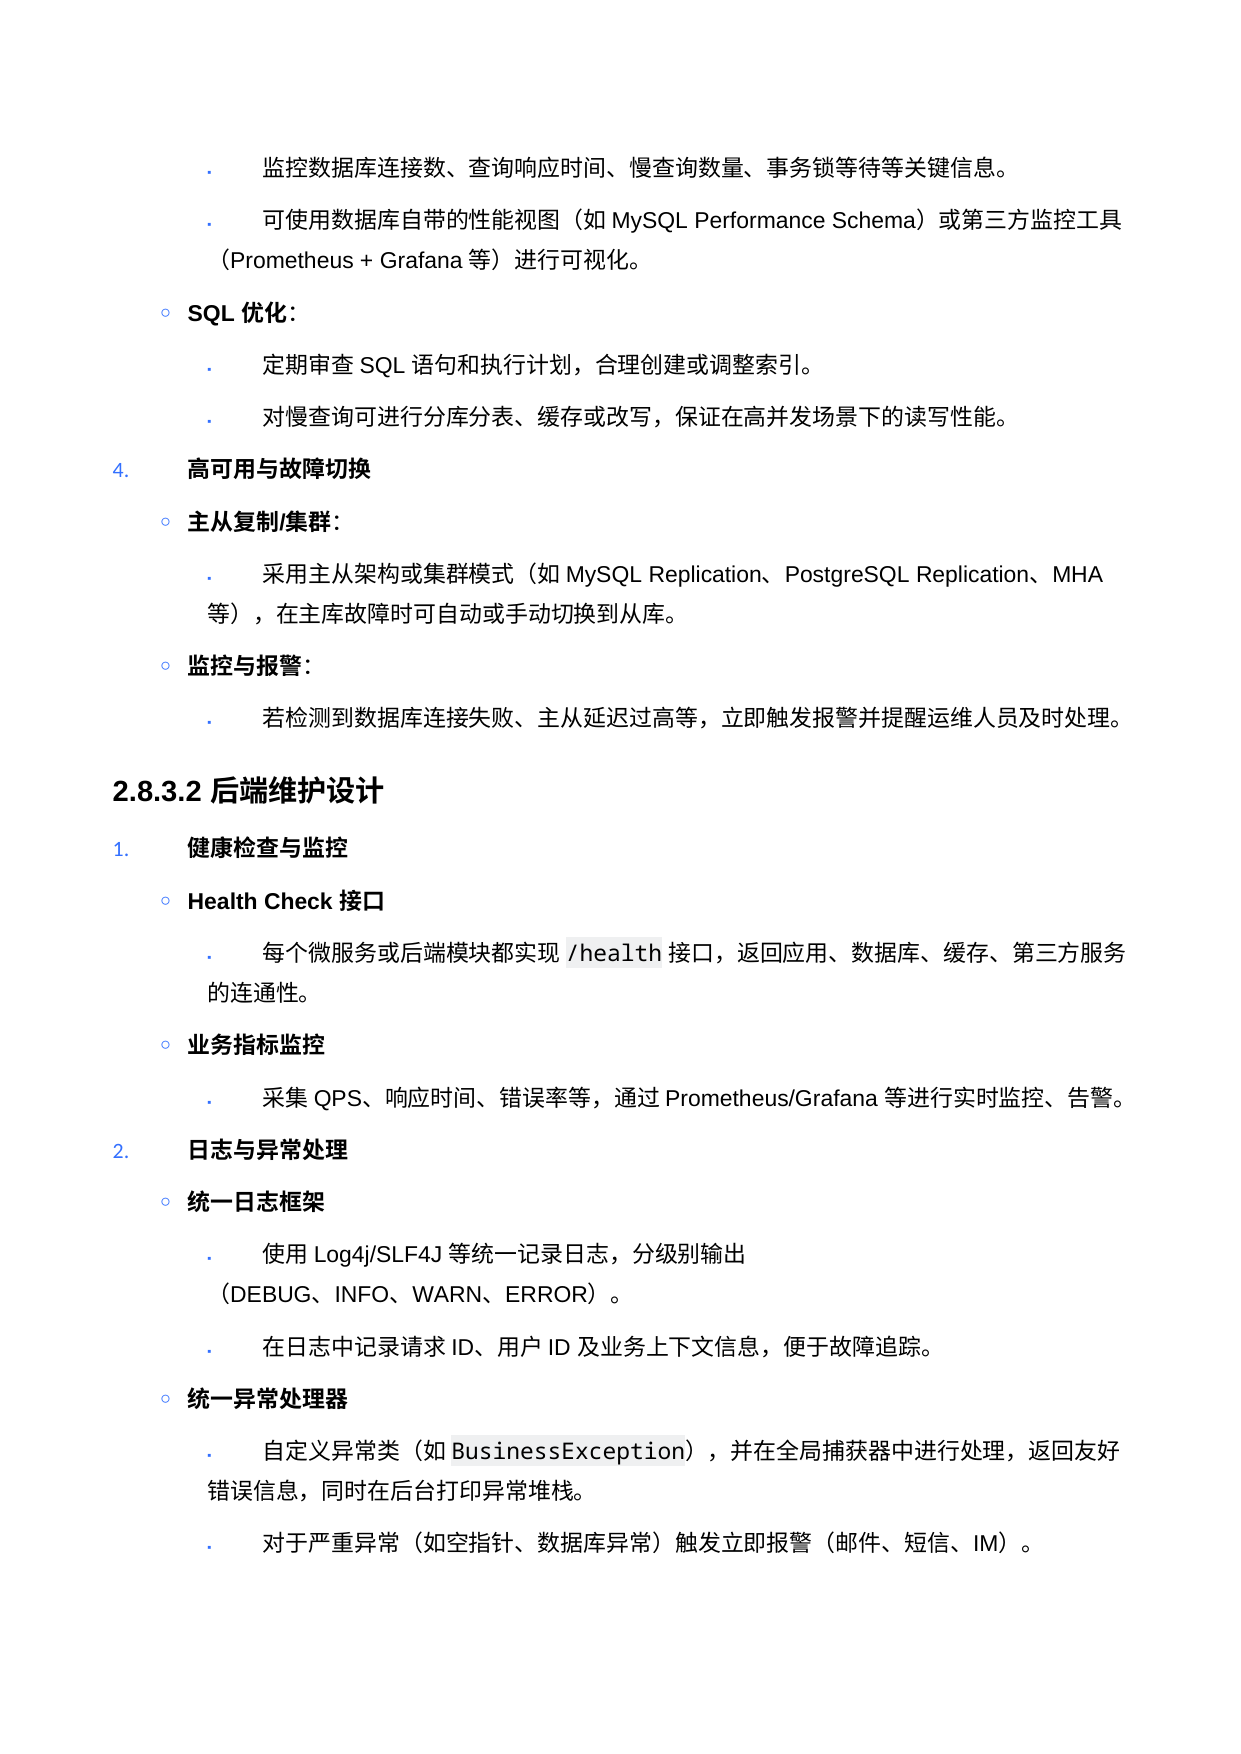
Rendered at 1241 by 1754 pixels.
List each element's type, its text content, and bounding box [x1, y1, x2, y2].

list 高可用与故障切换 [112, 451, 1128, 484]
list 定期审查 SQL 语句和执行计划，合理创建或调整索引。 [207, 347, 1128, 380]
list 自定义异常类（如 BusinessException），并在全局捕获器中进行处理，返回友好错误信息，同时在后台打印异常堆栈。 [207, 1433, 1128, 1506]
list 采集 QPS、响应时间、错误率等，通过 Prometheus/Grafana 等进行实时监控、告警。 [207, 1079, 1128, 1113]
text 2.8.3.2 后端维护设计 [112, 767, 1128, 809]
list 监控与报警： [160, 648, 1128, 681]
list 主从复制/集群： [160, 503, 1128, 537]
list Health Check 接口 [160, 883, 1128, 916]
list SQL 优化： [160, 294, 1128, 328]
list 健康检查与监控 [112, 830, 1128, 863]
list 每个微服务或后端模块都实现 /health 接口，返回应用、数据库、缓存、第三方服务的连通性。 [207, 935, 1128, 1008]
list 对于严重异常（如空指针、数据库异常）触发立即报警（邮件、短信、IM）。 [207, 1525, 1128, 1558]
list 统一异常处理器 [160, 1381, 1128, 1414]
list 监控数据库连接数、查询响应时间、慢查询数量、事务锁等待等关键信息。 [207, 150, 1128, 183]
list 可使用数据库自带的性能视图（如 MySQL Performance Schema）或第三方监控工具（Prometheus + Grafana 等）进行可视化。 [207, 202, 1128, 275]
list 使用 Log4j/SLF4J 等统一记录日志，分级别输出（DEBUG、INFO、WARN、ERROR）。 [207, 1236, 1128, 1309]
list 若检测到数据库连接失败、主从延迟过高等，立即触发报警并提醒运维人员及时处理。 [207, 700, 1128, 733]
list 日志与异常处理 [112, 1132, 1128, 1165]
list 统一日志框架 [160, 1184, 1128, 1217]
list 在日志中记录请求 ID、用户 ID 及业务上下文信息，便于故障追踪。 [207, 1328, 1128, 1362]
list 对慢查询可进行分库分表、缓存或改写，保证在高并发场景下的读写性能。 [207, 399, 1128, 432]
list 采用主从架构或集群模式（如 MySQL Replication、PostgreSQL Replication、MHA 等），在主库故障时可自动或手动切换到从库。 [207, 556, 1128, 629]
list 业务指标监控 [160, 1027, 1128, 1060]
